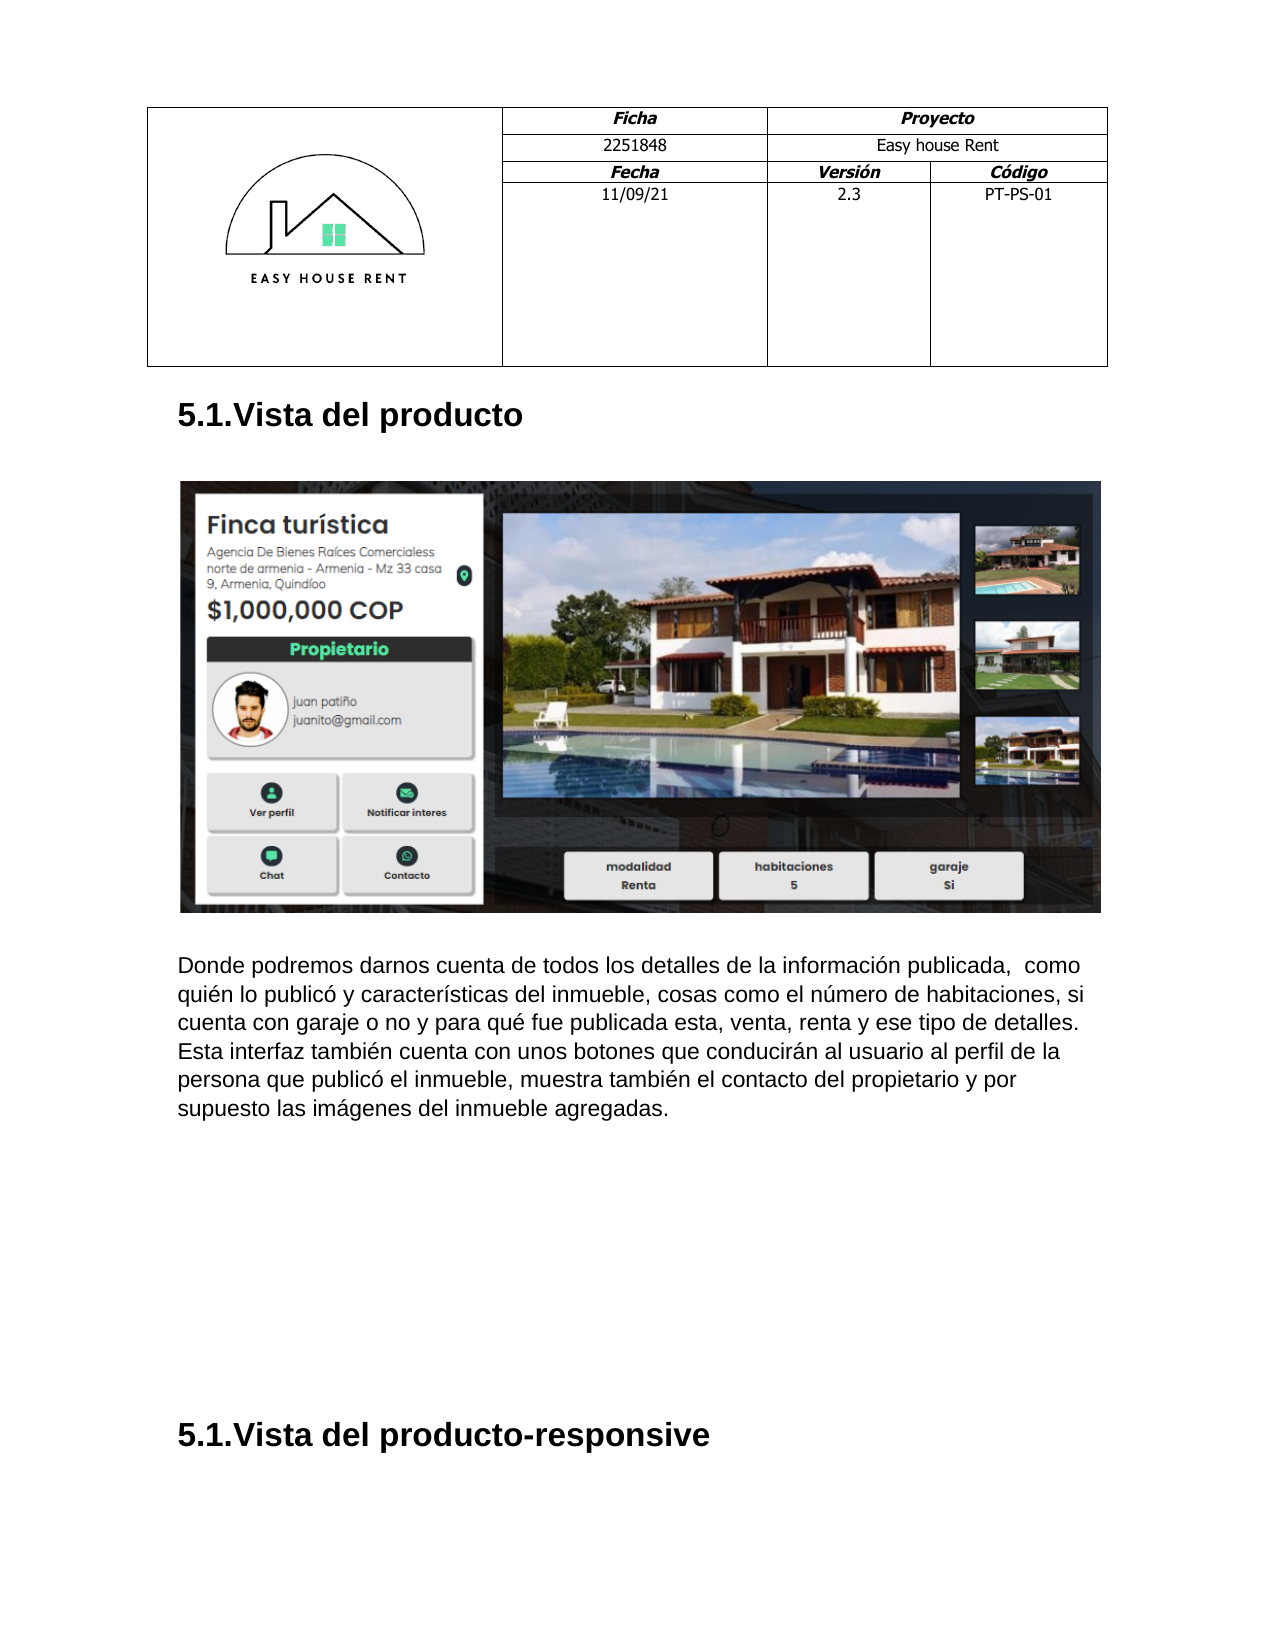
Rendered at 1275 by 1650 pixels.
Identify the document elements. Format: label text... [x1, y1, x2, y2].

subtitle 5.1.Vista del producto [177, 395, 1098, 433]
picture [180, 481, 1101, 913]
subtitle 5.1.Vista del producto-responsive [177, 1415, 1098, 1454]
picture [220, 128, 430, 338]
